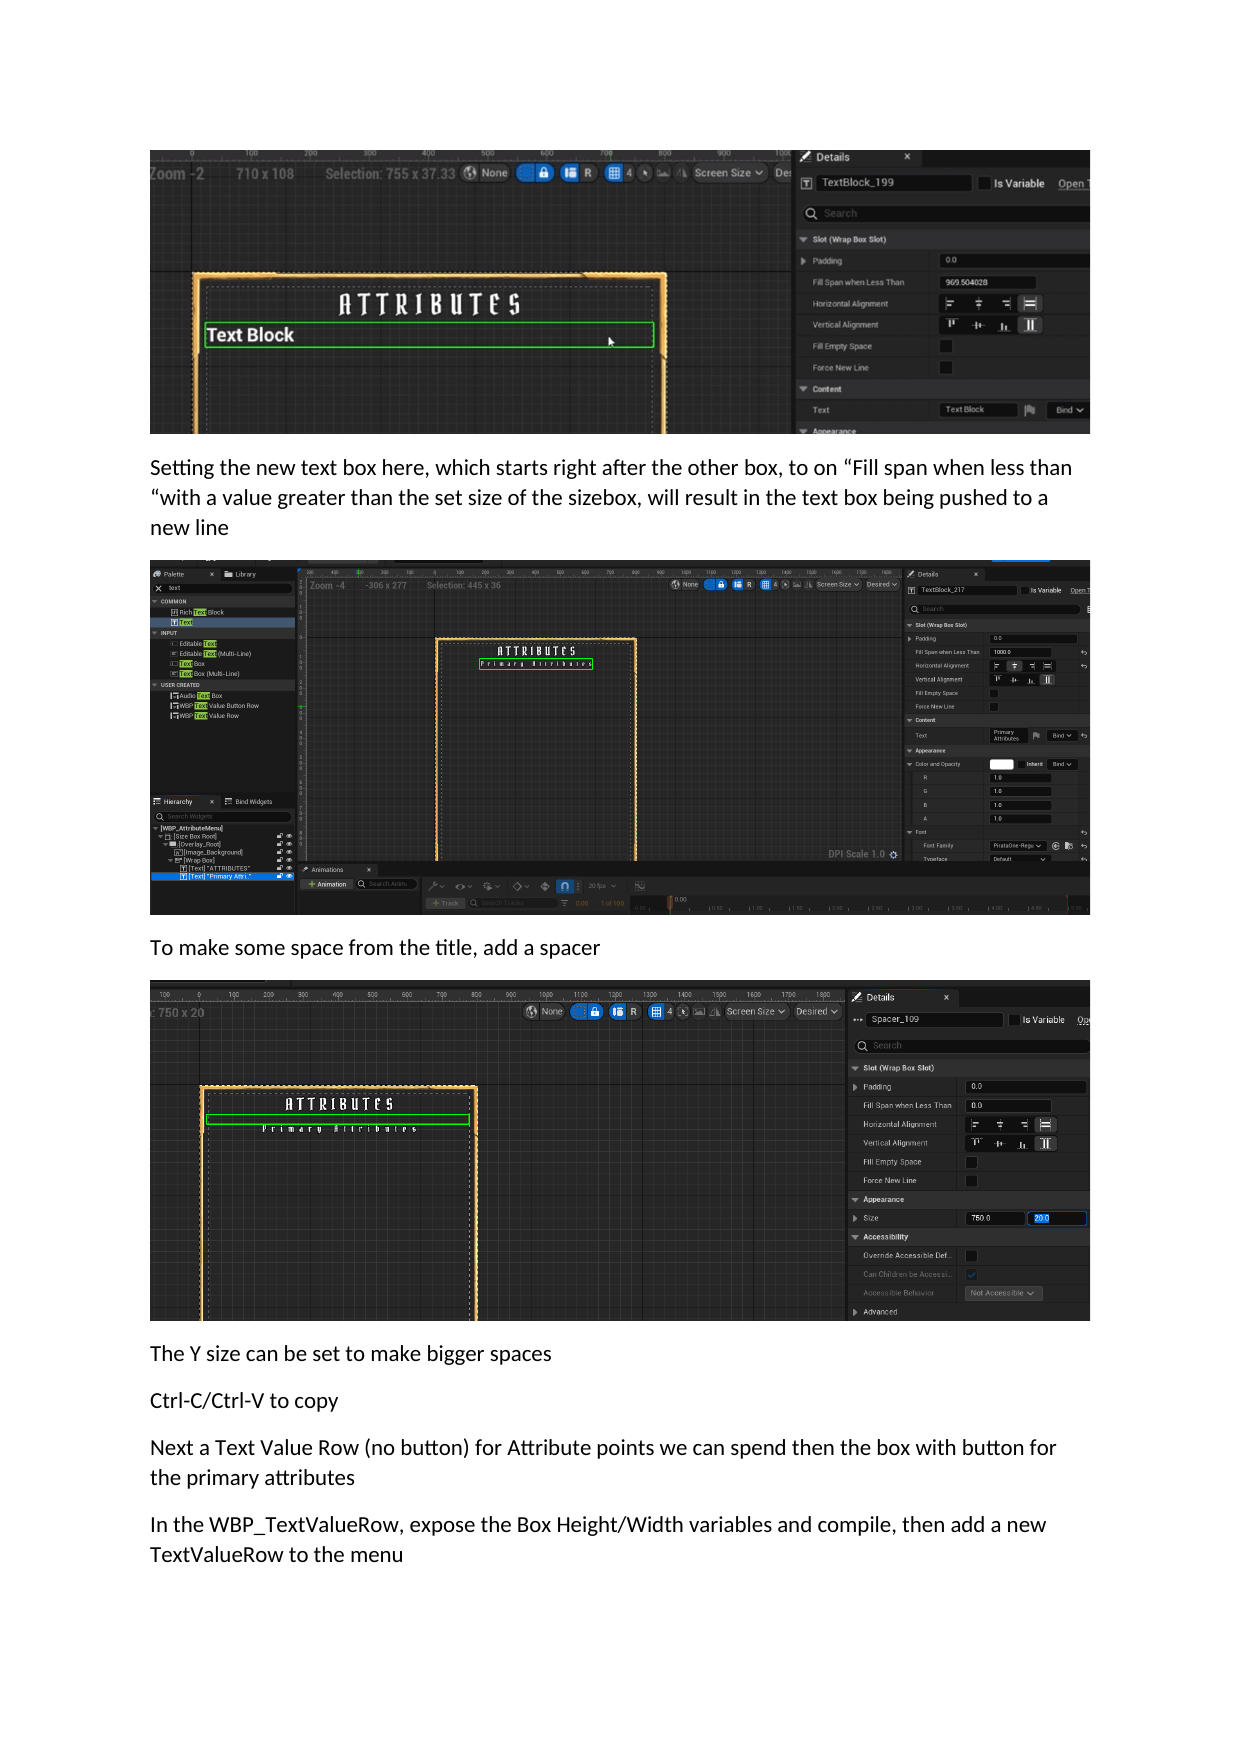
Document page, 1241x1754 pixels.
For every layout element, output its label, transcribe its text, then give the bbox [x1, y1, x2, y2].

text Setting the new text box here, which starts right after the other box, to on “Fill span when less than “with a value greater than the set size of the sizebox, will result in the text box being pushed to a new line [150, 453, 1090, 541]
text To make some space from the title, add a spacer [150, 933, 1090, 961]
picture [150, 150, 1091, 434]
text Ctrl-C/Ctrl-V to copy [150, 1386, 1090, 1414]
text In the WBP_TextValueRow, expose the Box Height/Width variables and compile, then add a new TextValueRow to the menu [150, 1510, 1090, 1568]
picture [150, 560, 1091, 915]
text Next a Text Value Row (no button) for Attribute points we can spend then the box with button for the primary attributes [150, 1433, 1090, 1491]
text The Y size can be set to make bigger spaces [150, 1339, 1090, 1367]
picture [150, 980, 1091, 1321]
